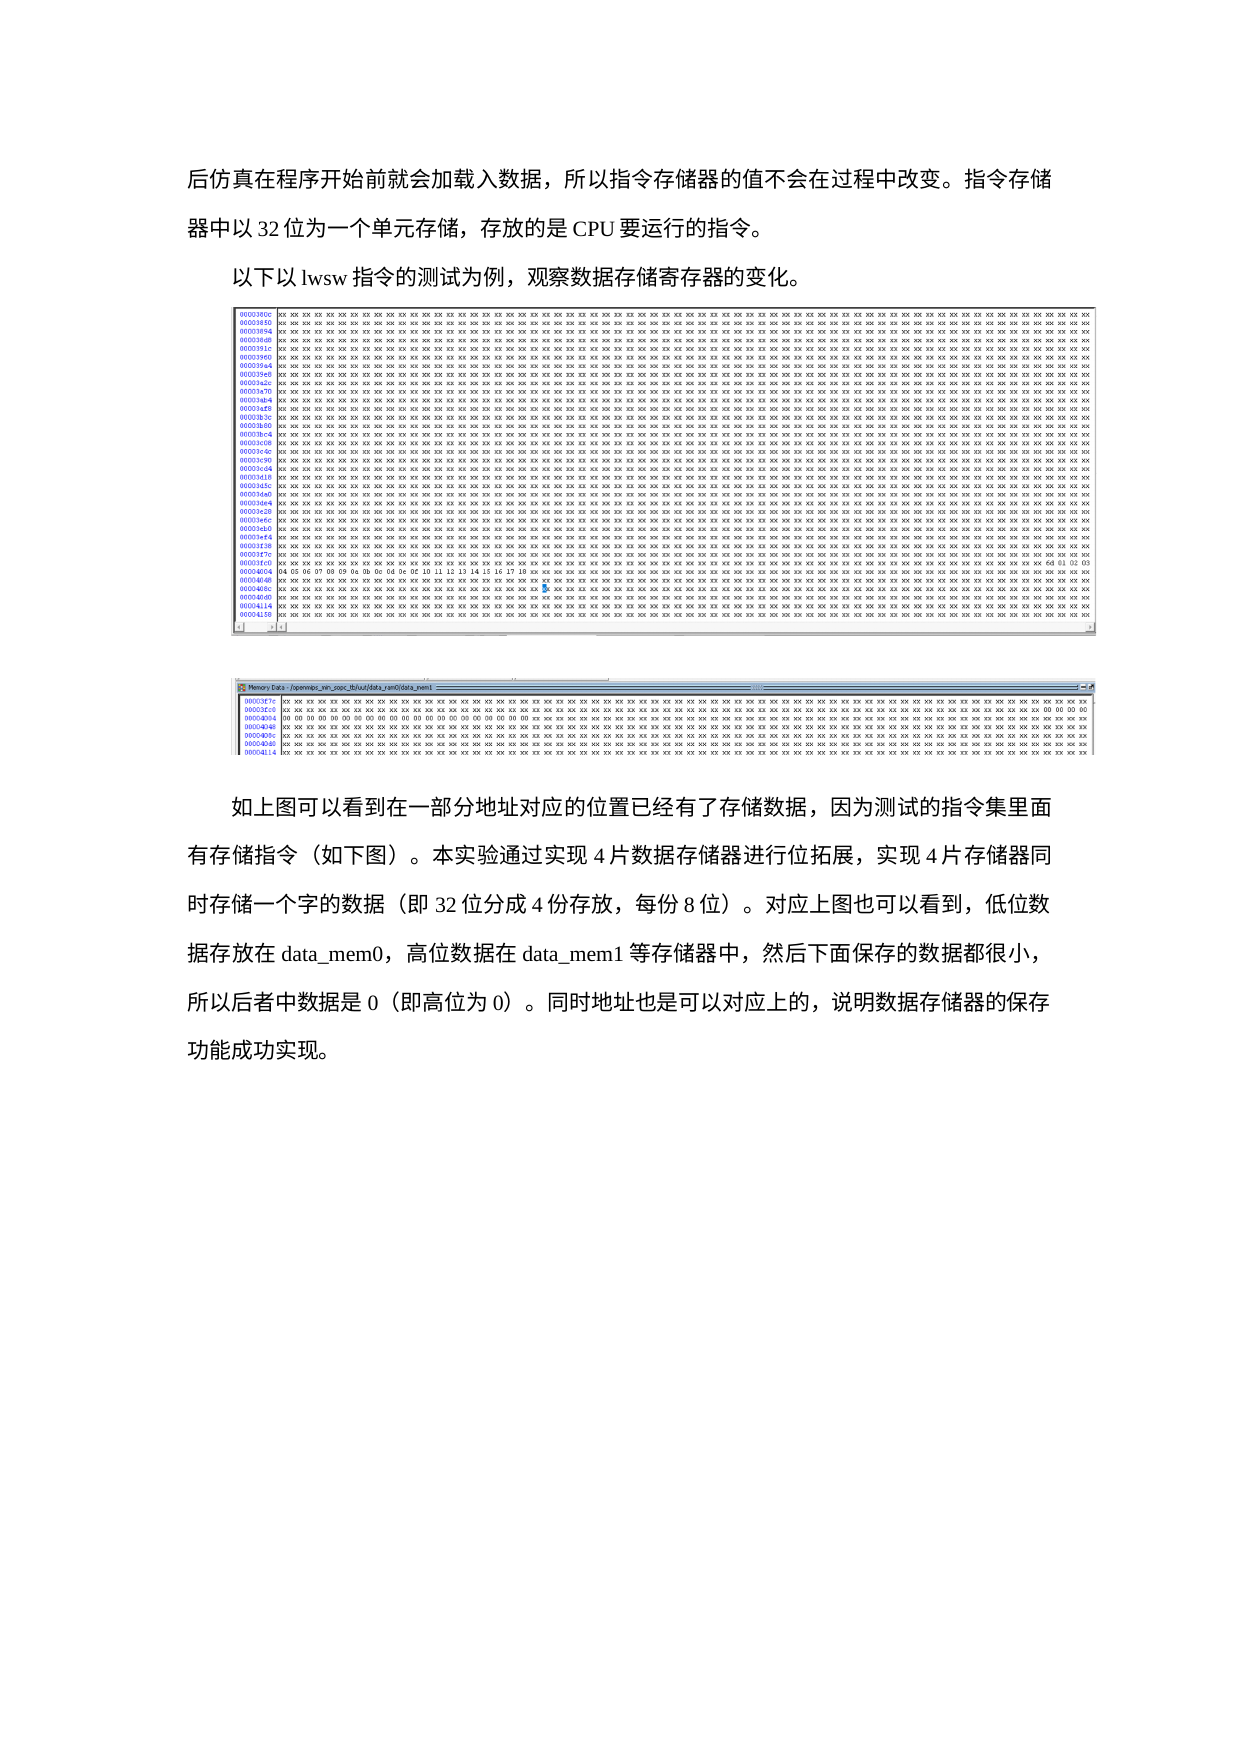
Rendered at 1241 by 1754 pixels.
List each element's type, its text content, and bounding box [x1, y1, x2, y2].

picture [231, 307, 1097, 636]
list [187, 162, 1053, 243]
picture [231, 678, 1096, 755]
list 以下以lwsw指令的测试为例，观察数据存储寄存器的变化。 [187, 259, 1053, 292]
list 如上图可以看到在一部分地址对应的位置已经有了存储数据，因为测试的指令集里面有存储指令（如下图）。本实验通过实现4片数据存储器进行位拓展，实现4片存储器同时存储一个字的数据（即32位分成4份存放，每份8位）。对应上图也可以看到，低位数据存放在data_mem0，高位数据在data_mem1等存储器中，然后下面保存的数据都很小，所以后者中数据是0（即高位为0）。同时地址也是可以对应上的，说明数据存储器的保存功能成功实现。 [187, 789, 1053, 1065]
